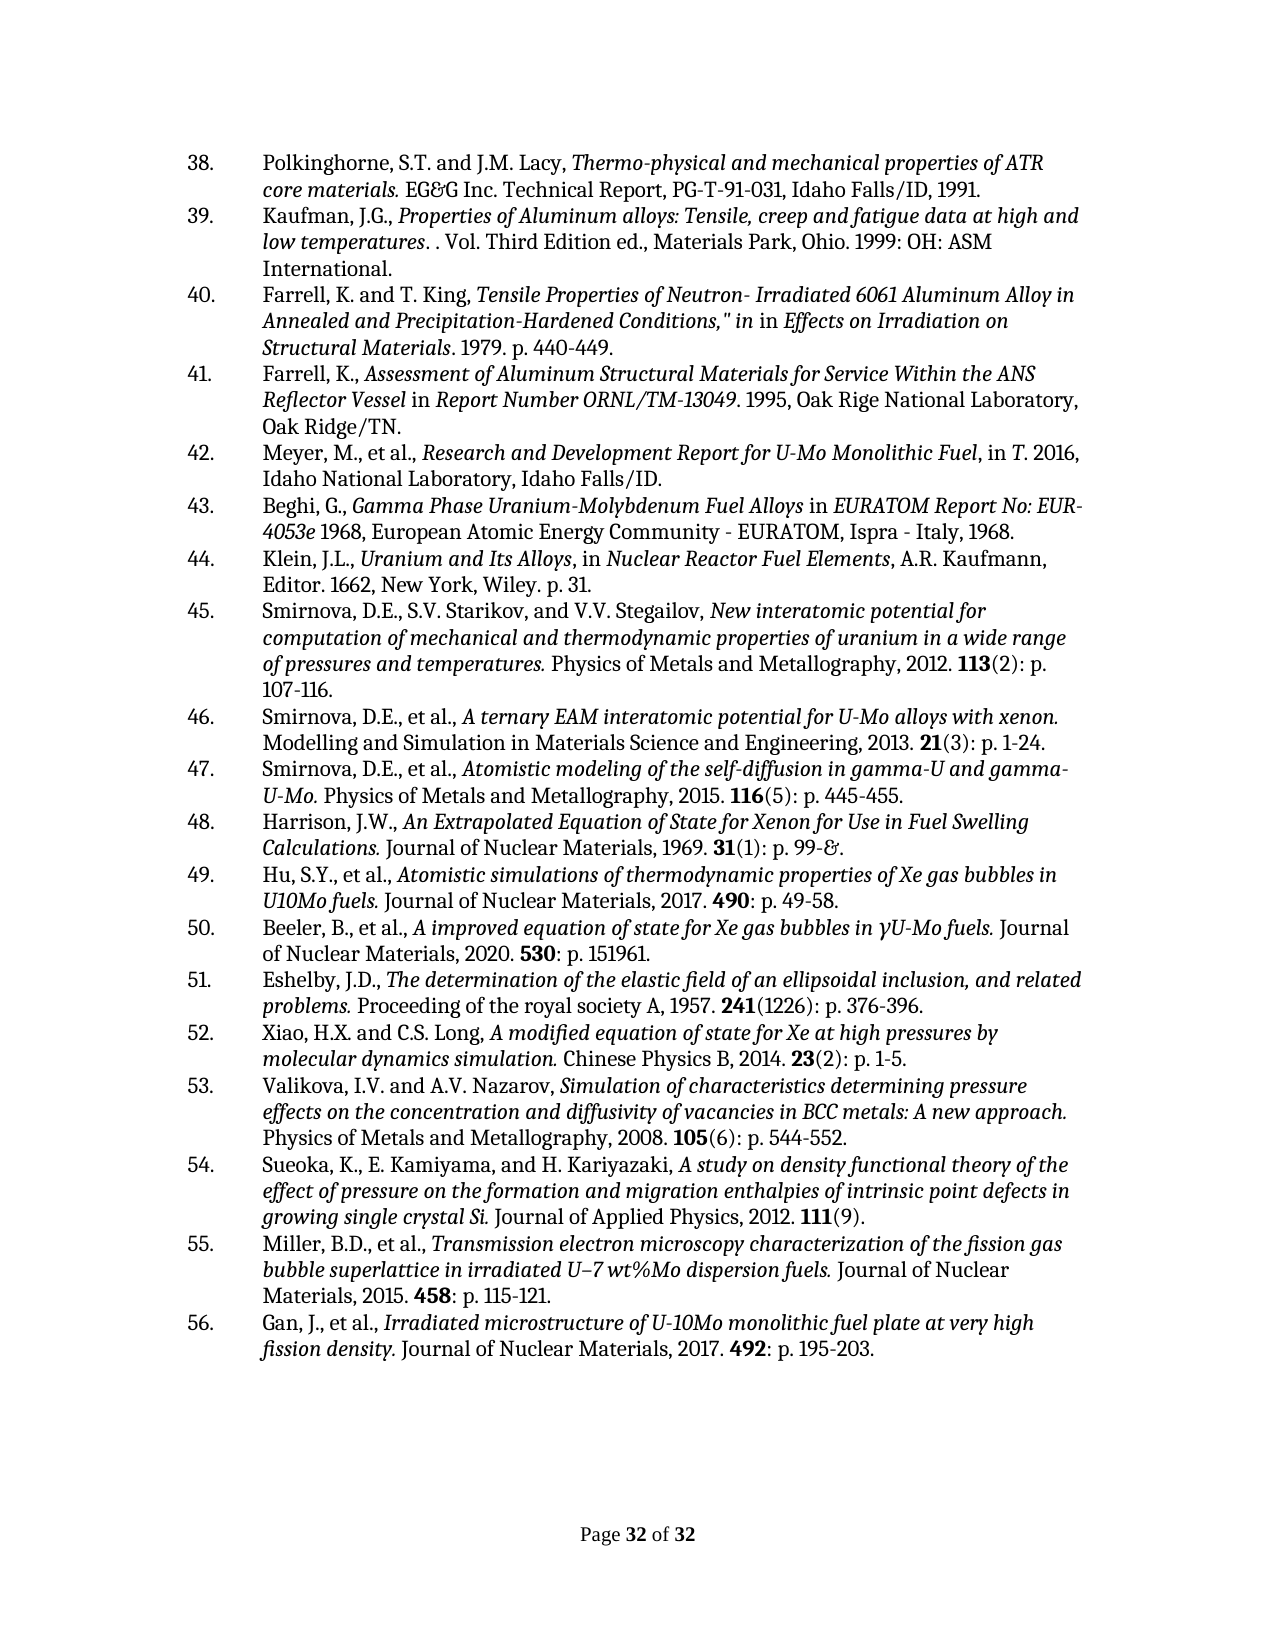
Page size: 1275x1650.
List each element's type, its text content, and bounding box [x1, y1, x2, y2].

text 54. Sueoka, K., E. Kamiyama, and H. Kariyazaki, A study on density functional theory of the effect of pressure on the formation and migration enthalpies of intrinsic point defects in growing single crystal Si. Journal of Applied Physics, 2012. 111(9). [187, 1151, 1087, 1231]
text 46. Smirnova, D.E., et al., A ternary EAM interatomic potential for U-Mo alloys with xenon. Modelling and Simulation in Materials Science and Engineering, 2013. 21(3): p. 1-24. [187, 703, 1087, 756]
text 53. Valikova, I.V. and A.V. Nazarov, Simulation of characteristics determining pressure effects on the concentration and diffusivity of vacancies in BCC metals: A new approach. Physics of Metals and Metallography, 2008. 105(6): p. 544-552. [187, 1072, 1087, 1151]
text 51. Eshelby, J.D., The determination of the elastic field of an ellipsoidal inclusion, and related problems. Proceeding of the royal society A, 1957. 241(1226): p. 376-396. [187, 967, 1087, 1020]
text 42. Meyer, M., et al., Research and Development Report for U-Mo Monolithic Fuel, in T. 2016, Idaho National Laboratory, Idaho Falls/ID. [187, 440, 1087, 493]
text 48. Harrison, J.W., An Extrapolated Equation of State for Xenon for Use in Fuel Swelling Calculations. Journal of Nuclear Materials, 1969. 31(1): p. 99-&. [187, 809, 1087, 862]
text 47. Smirnova, D.E., et al., Atomistic modeling of the self-diffusion in gamma-U and gamma-U-Mo. Physics of Metals and Metallography, 2015. 116(5): p. 445-455. [187, 756, 1087, 809]
text 44. Klein, J.L., Uranium and Its Alloys, in Nuclear Reactor Fuel Elements, A.R. Kaufmann, Editor. 1662, New York, Wiley. p. 31. [187, 545, 1087, 598]
text 50. Beeler, B., et al., A improved equation of state for Xe gas bubbles in γU-Mo fuels. Journal of Nuclear Materials, 2020. 530: p. 151961. [187, 914, 1087, 967]
text 39. Kaufman, J.G., Properties of Aluminum alloys: Tensile, creep and fatigue data at high and low temperatures. . Vol. Third Edition ed., Materials Park, Ohio. 1999: OH: ASM International. [187, 203, 1087, 282]
text 49. Hu, S.Y., et al., Atomistic simulations of thermodynamic properties of Xe gas bubbles in U10Mo fuels. Journal of Nuclear Materials, 2017. 490: p. 49-58. [187, 862, 1087, 914]
text 45. Smirnova, D.E., S.V. Starikov, and V.V. Stegailov, New interatomic potential for computation of mechanical and thermodynamic properties of uranium in a wide range of pressures and temperatures. Physics of Metals and Metallography, 2012. 113(2): p. 107-116. [187, 598, 1087, 703]
text 43. Beghi, G., Gamma Phase Uranium-Molybdenum Fuel Alloys in EURATOM Report No: EUR-4053e 1968, European Atomic Energy Community - EURATOM, Ispra - Italy, 1968. [187, 493, 1087, 545]
text 41. Farrell, K., Assessment of Aluminum Structural Materials for Service Within the ANS Reflector Vessel in Report Number ORNL/TM-13049. 1995, Oak Rige National Laboratory, Oak Ridge/TN. [187, 361, 1087, 440]
text 55. Miller, B.D., et al., Transmission electron microscopy characterization of the fission gas bubble superlattice in irradiated U–7 wt%Mo dispersion fuels. Journal of Nuclear Materials, 2015. 458: p. 115-121. [187, 1231, 1087, 1309]
text 40. Farrell, K. and T. King, Tensile Properties of Neutron- Irradiated 6061 Aluminum Alloy in Annealed and Precipitation-Hardened Conditions," in in Effects on Irradiation on Structural Materials. 1979. p. 440-449. [187, 282, 1087, 361]
text 56. Gan, J., et al., Irradiated microstructure of U-10Mo monolithic fuel plate at very high fission density. Journal of Nuclear Materials, 2017. 492: p. 195-203. [187, 1309, 1087, 1362]
text 38. Polkinghorne, S.T. and J.M. Lacy, Thermo-physical and mechanical properties of ATR core materials. EG&G Inc. Technical Report, PG-T-91-031, Idaho Falls/ID, 1991. [187, 150, 1087, 203]
text 52. Xiao, H.X. and C.S. Long, A modified equation of state for Xe at high pressures by molecular dynamics simulation. Chinese Physics B, 2014. 23(2): p. 1-5. [187, 1020, 1087, 1072]
